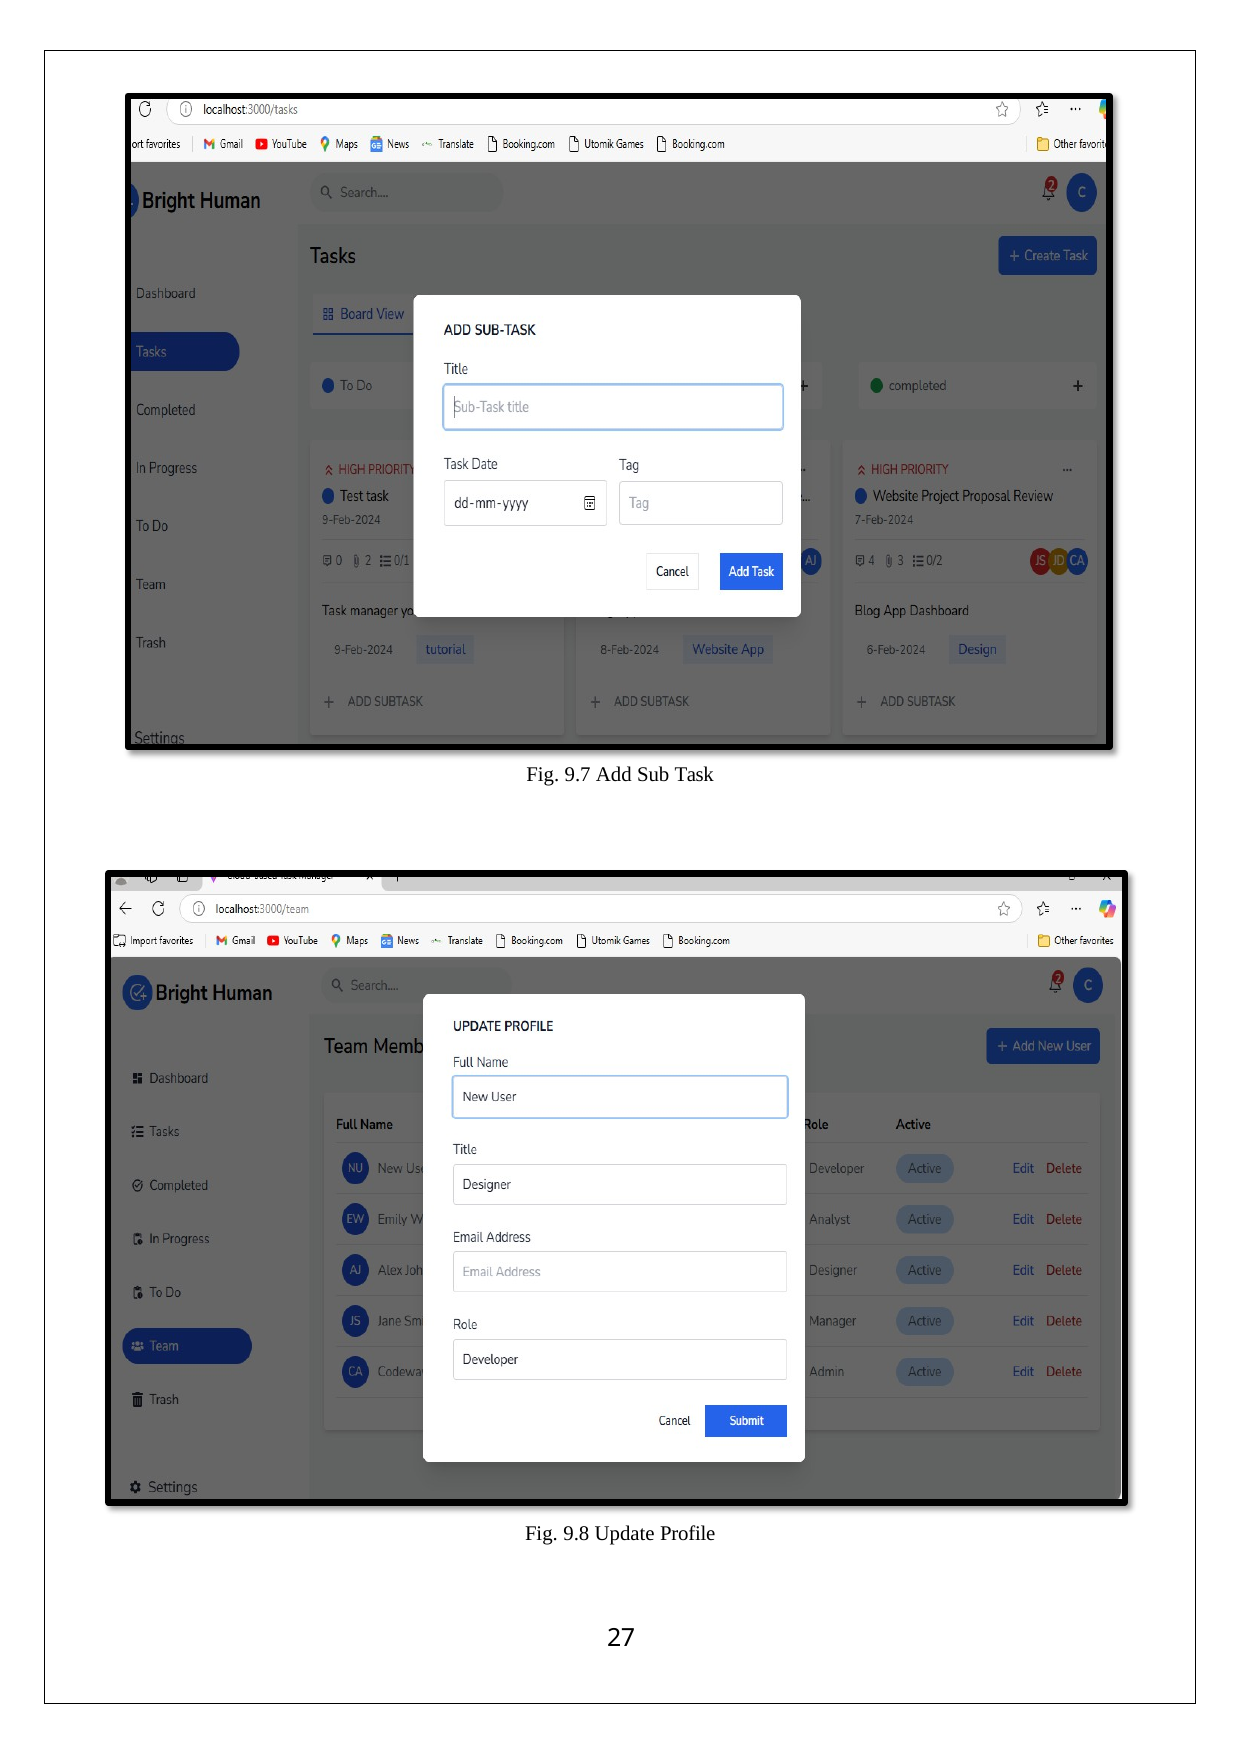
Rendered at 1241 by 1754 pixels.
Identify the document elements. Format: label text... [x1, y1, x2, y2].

picture [102, 869, 1139, 1517]
picture [122, 91, 1124, 762]
text Fig. 9.8 Update Profile [312, 1517, 928, 1545]
text Fig. 9.7 Add Sub Task [312, 762, 928, 786]
